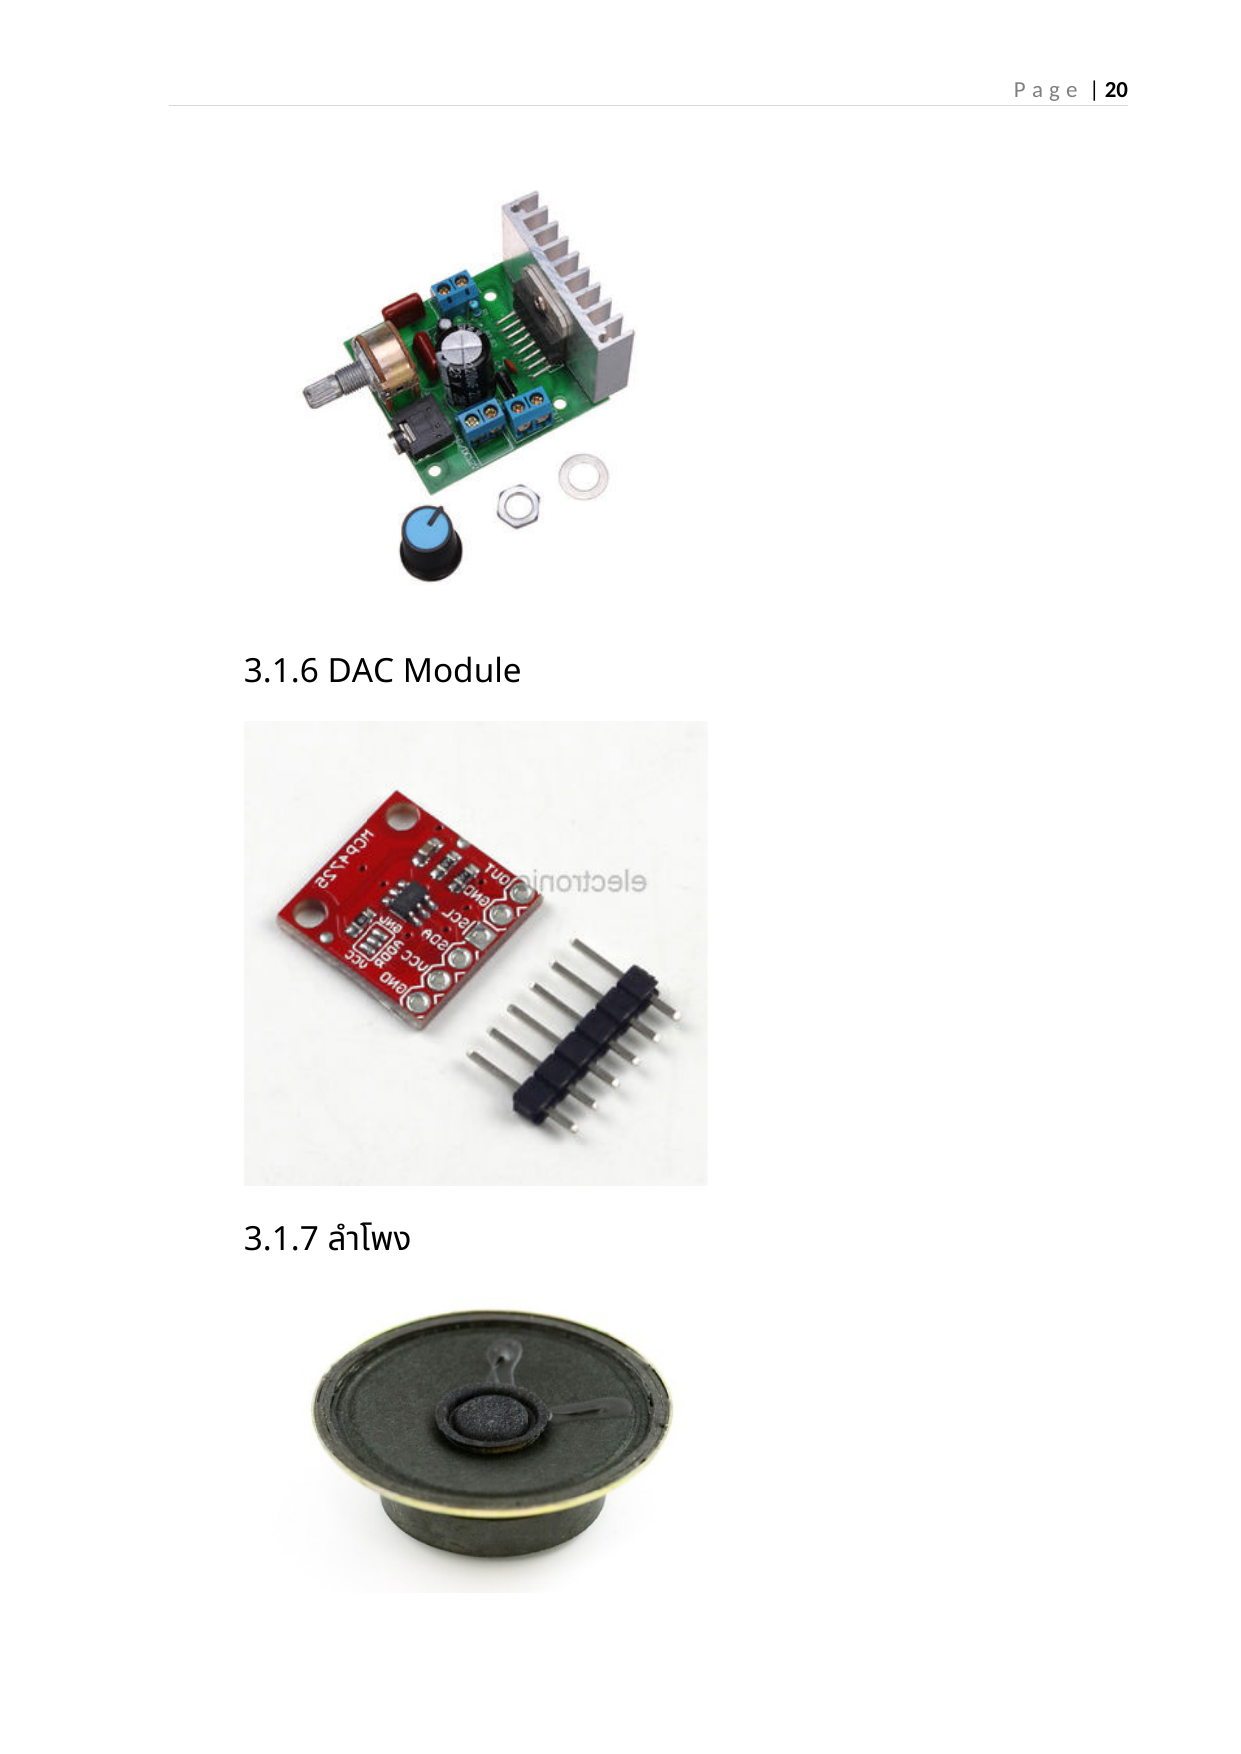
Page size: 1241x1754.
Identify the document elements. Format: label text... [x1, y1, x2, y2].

picture [243, 150, 712, 618]
text 3.1.6 DAC Module [244, 647, 1128, 692]
picture [243, 1294, 722, 1593]
picture [243, 721, 708, 1186]
text 3.1.7 ลำโพง [244, 1215, 1128, 1265]
